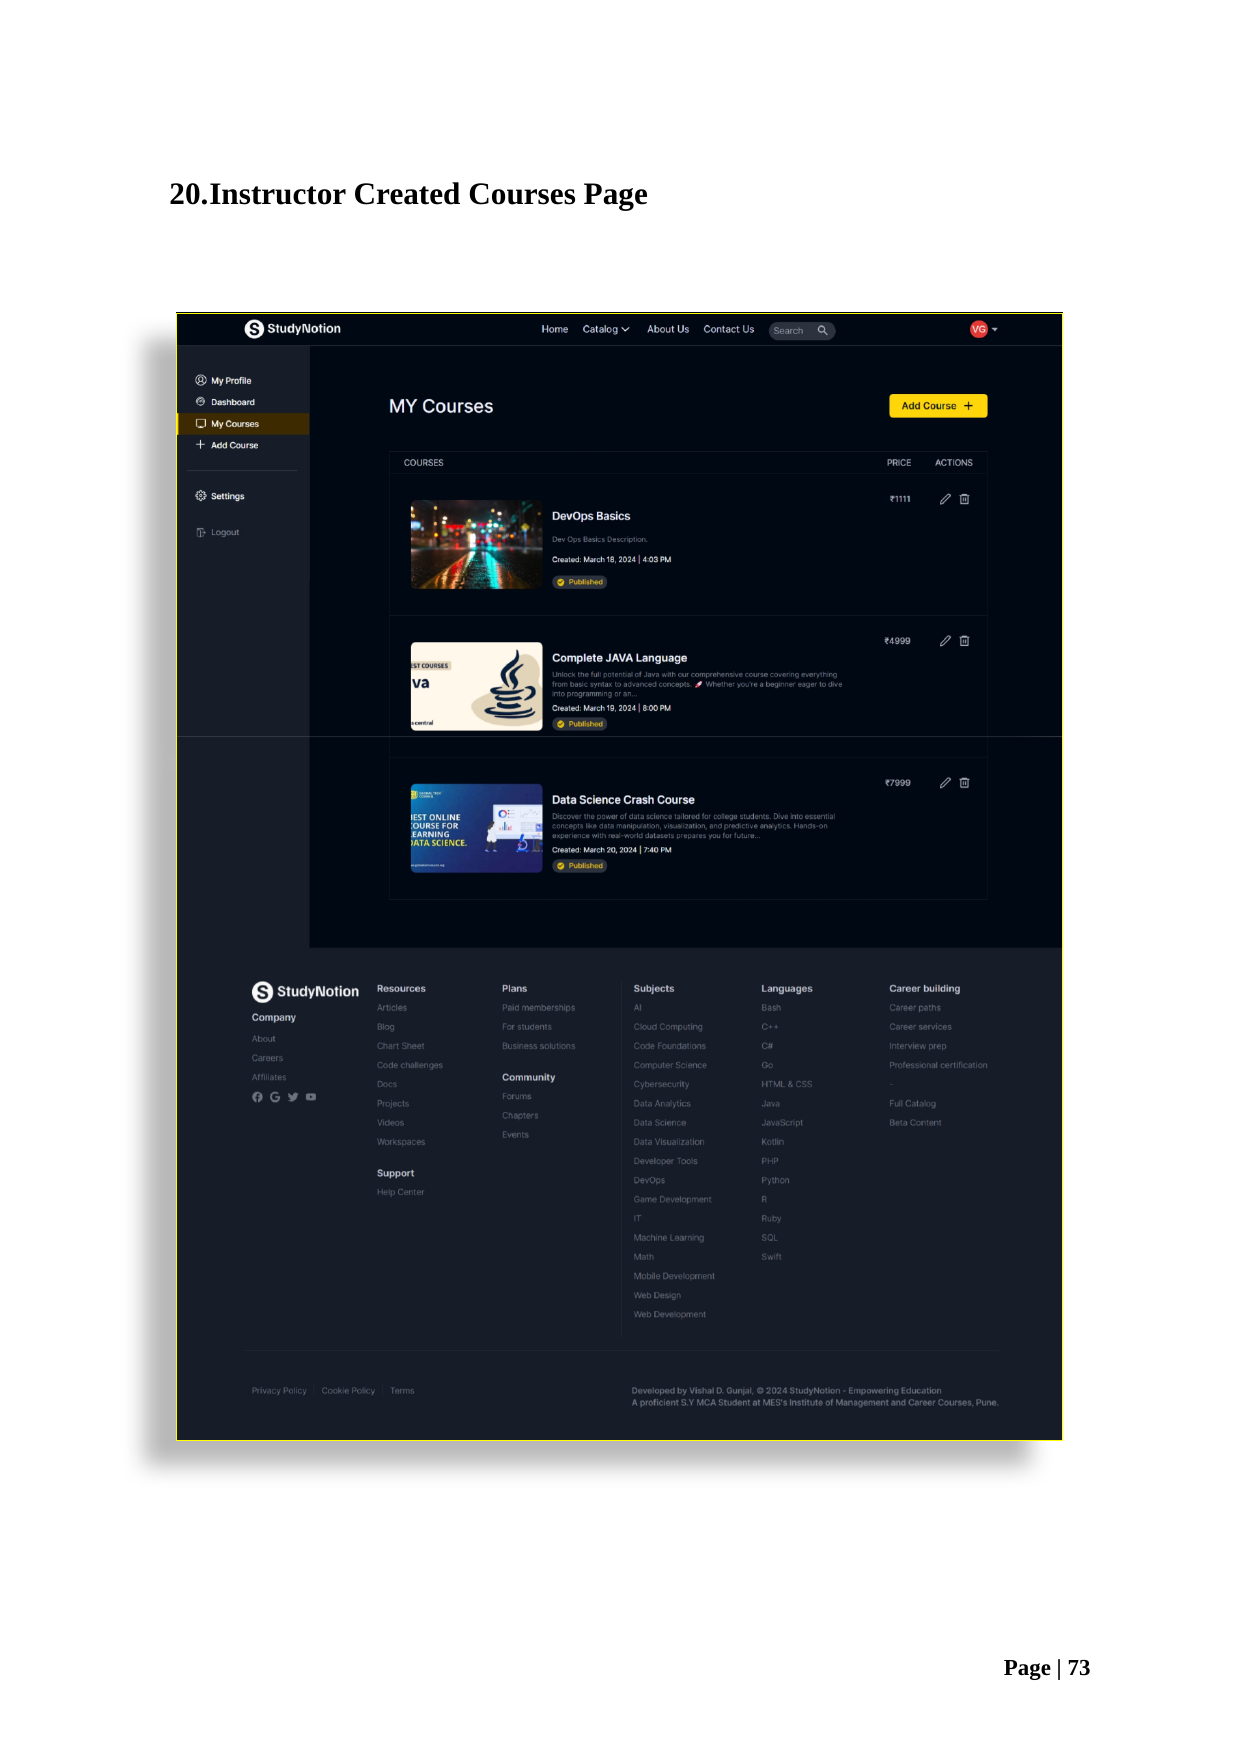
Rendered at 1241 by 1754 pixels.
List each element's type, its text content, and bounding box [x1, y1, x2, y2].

picture [177, 314, 1062, 1440]
list Instructor Created Courses Page [169, 175, 1090, 211]
